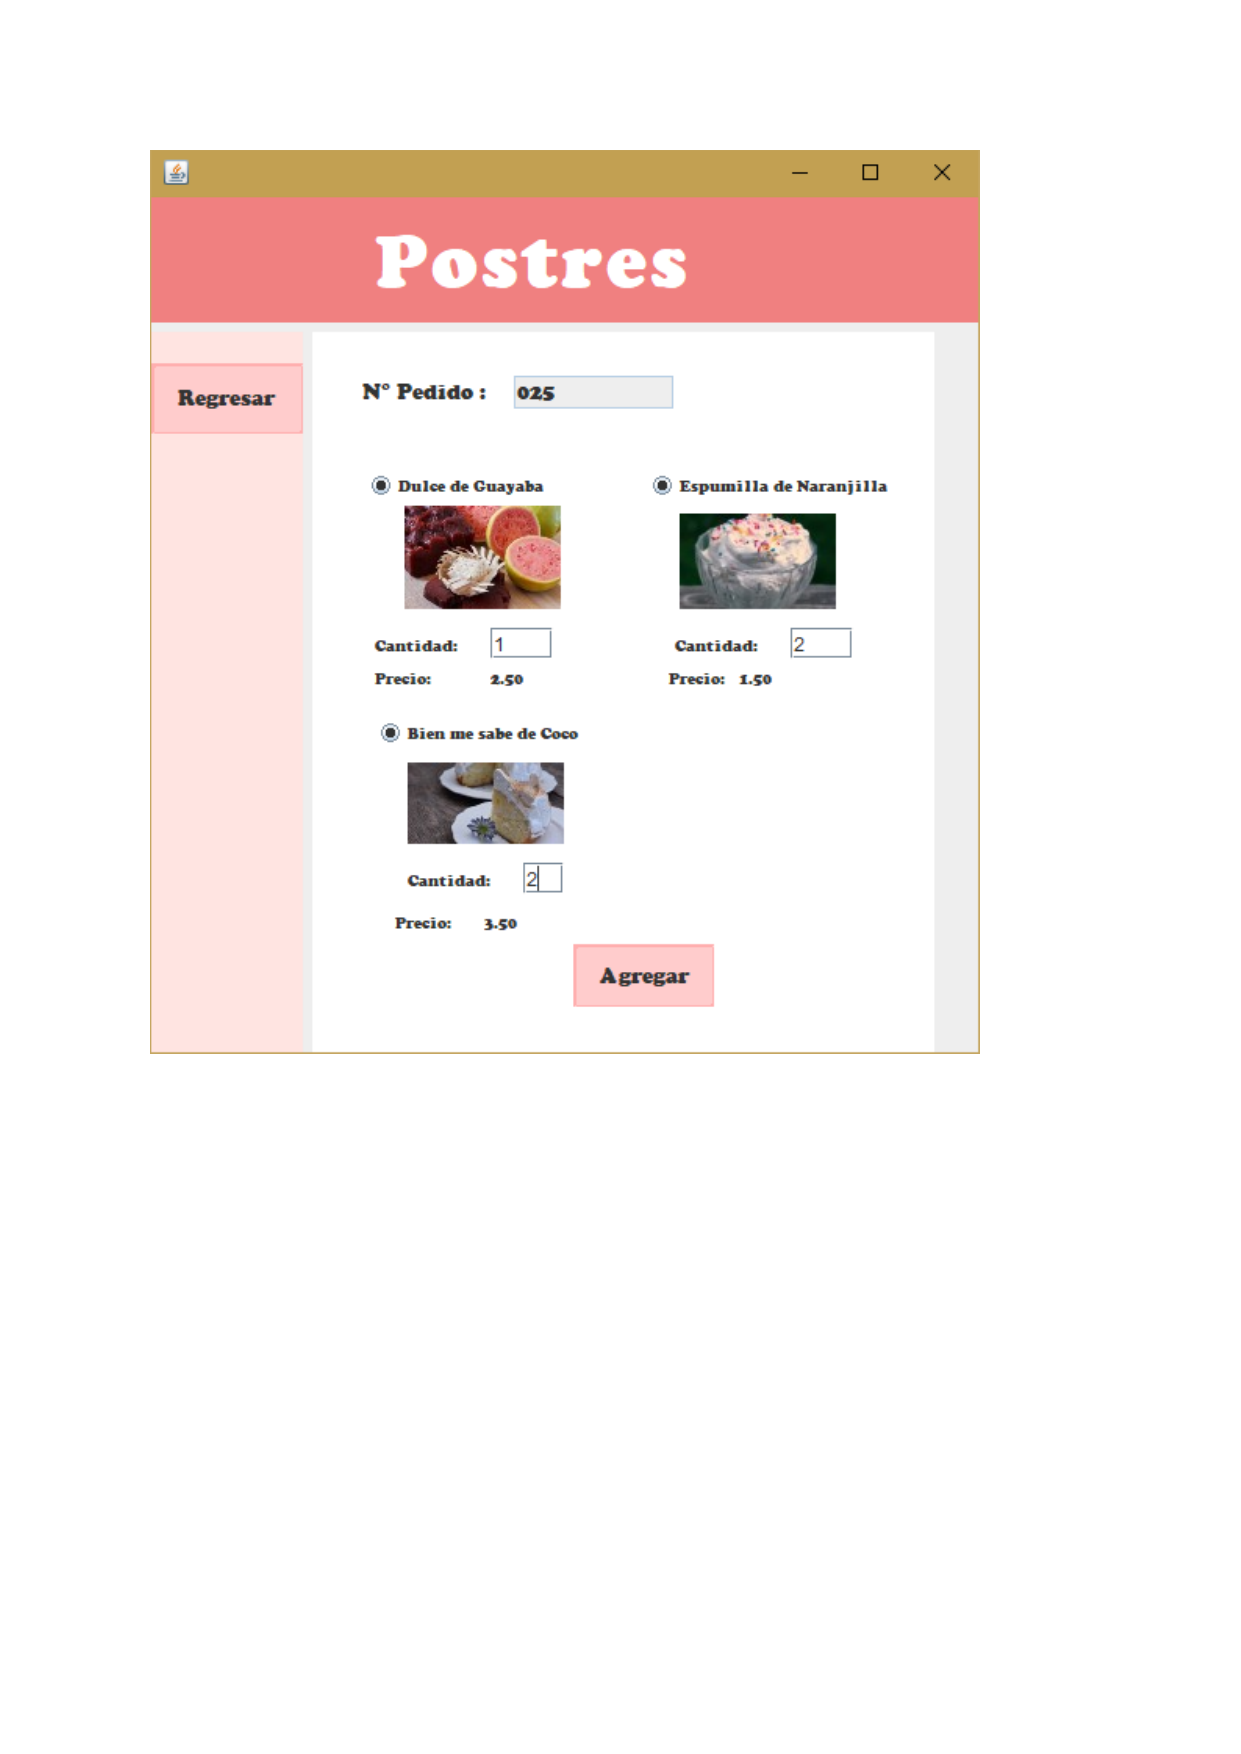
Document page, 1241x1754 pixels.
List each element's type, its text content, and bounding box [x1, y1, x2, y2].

picture [150, 150, 980, 1054]
